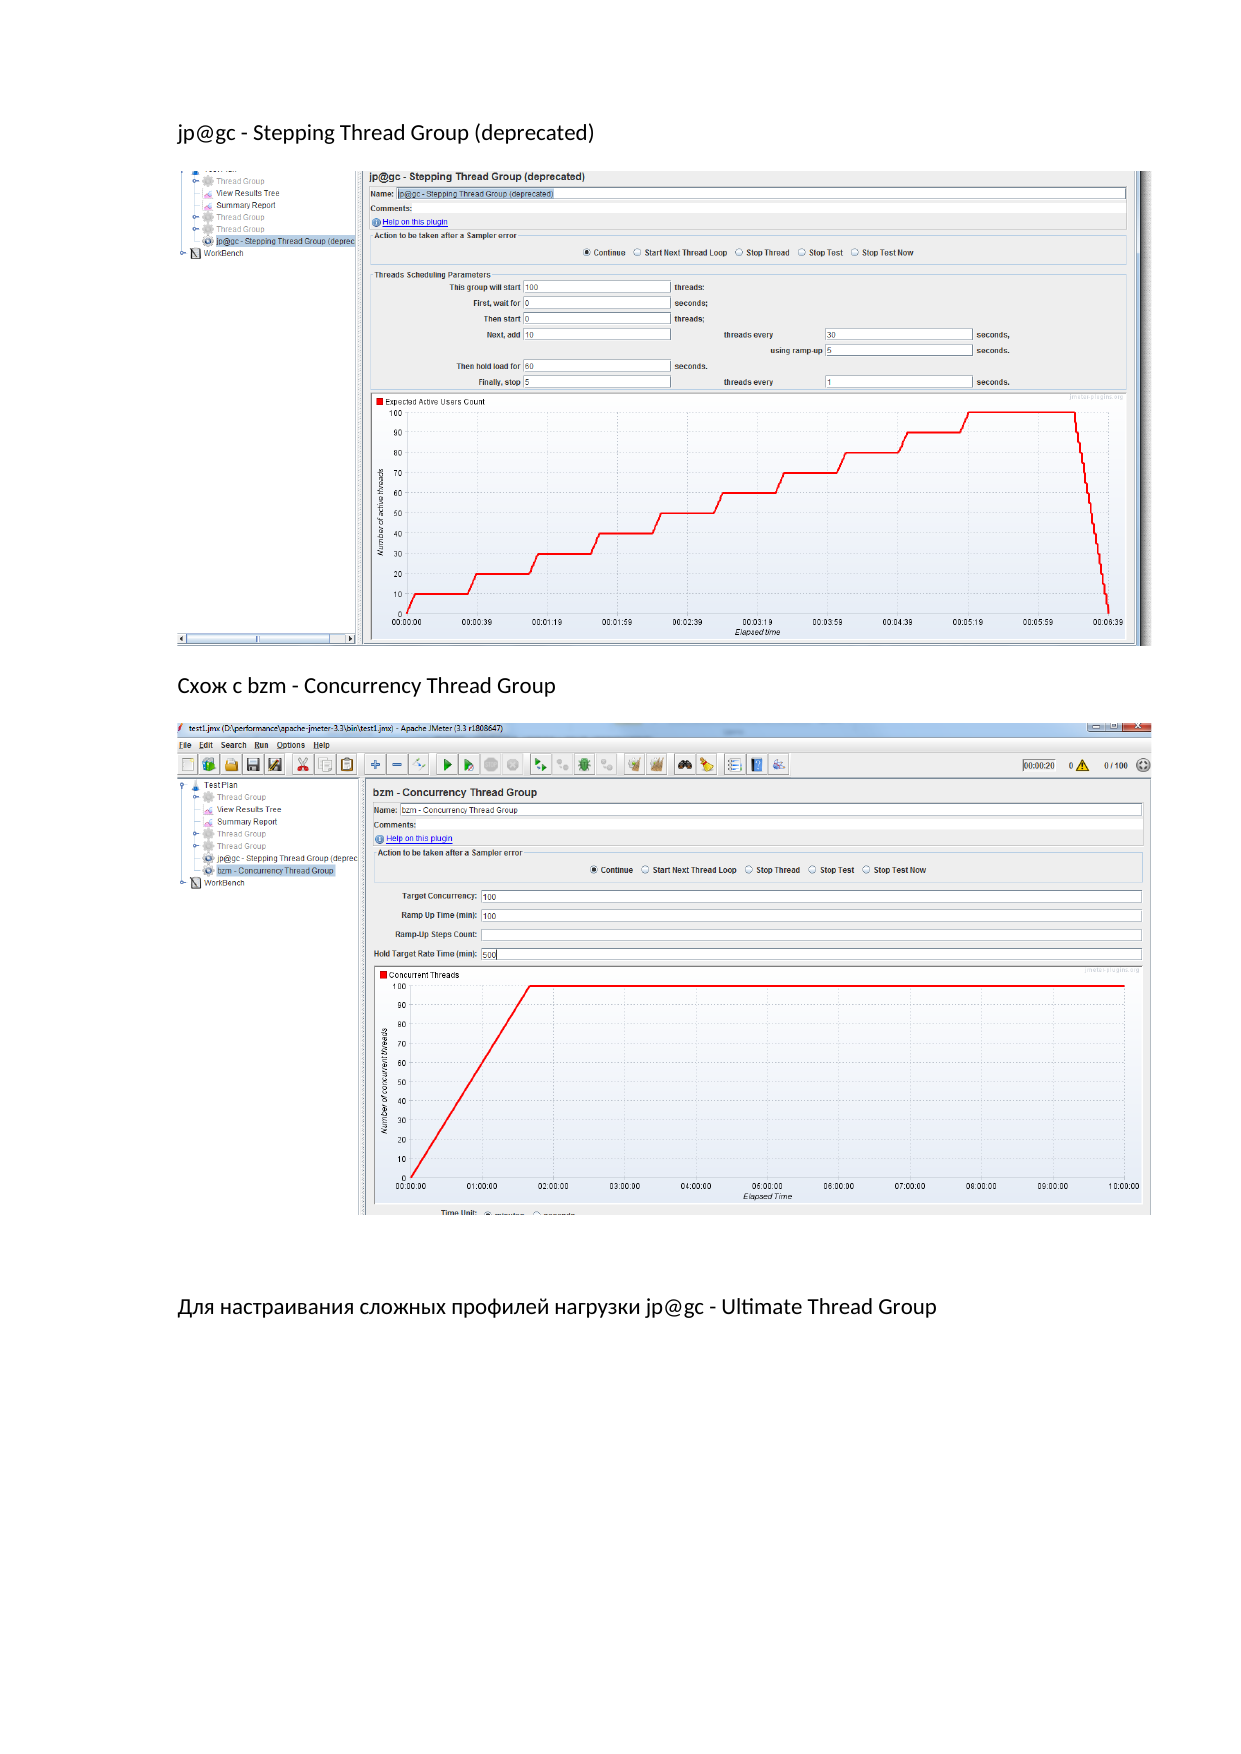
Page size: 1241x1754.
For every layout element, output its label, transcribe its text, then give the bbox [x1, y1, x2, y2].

text Для настраивания сложных профилей нагрузки jp@gc - Ultimate Thread Group [177, 1292, 1152, 1320]
picture [177, 723, 1152, 1215]
picture [177, 171, 1152, 646]
text Схож с bzm - Concurrency Thread Group [177, 671, 1152, 699]
text jp@gc - Stepping Thread Group (deprecated) [177, 118, 1152, 146]
